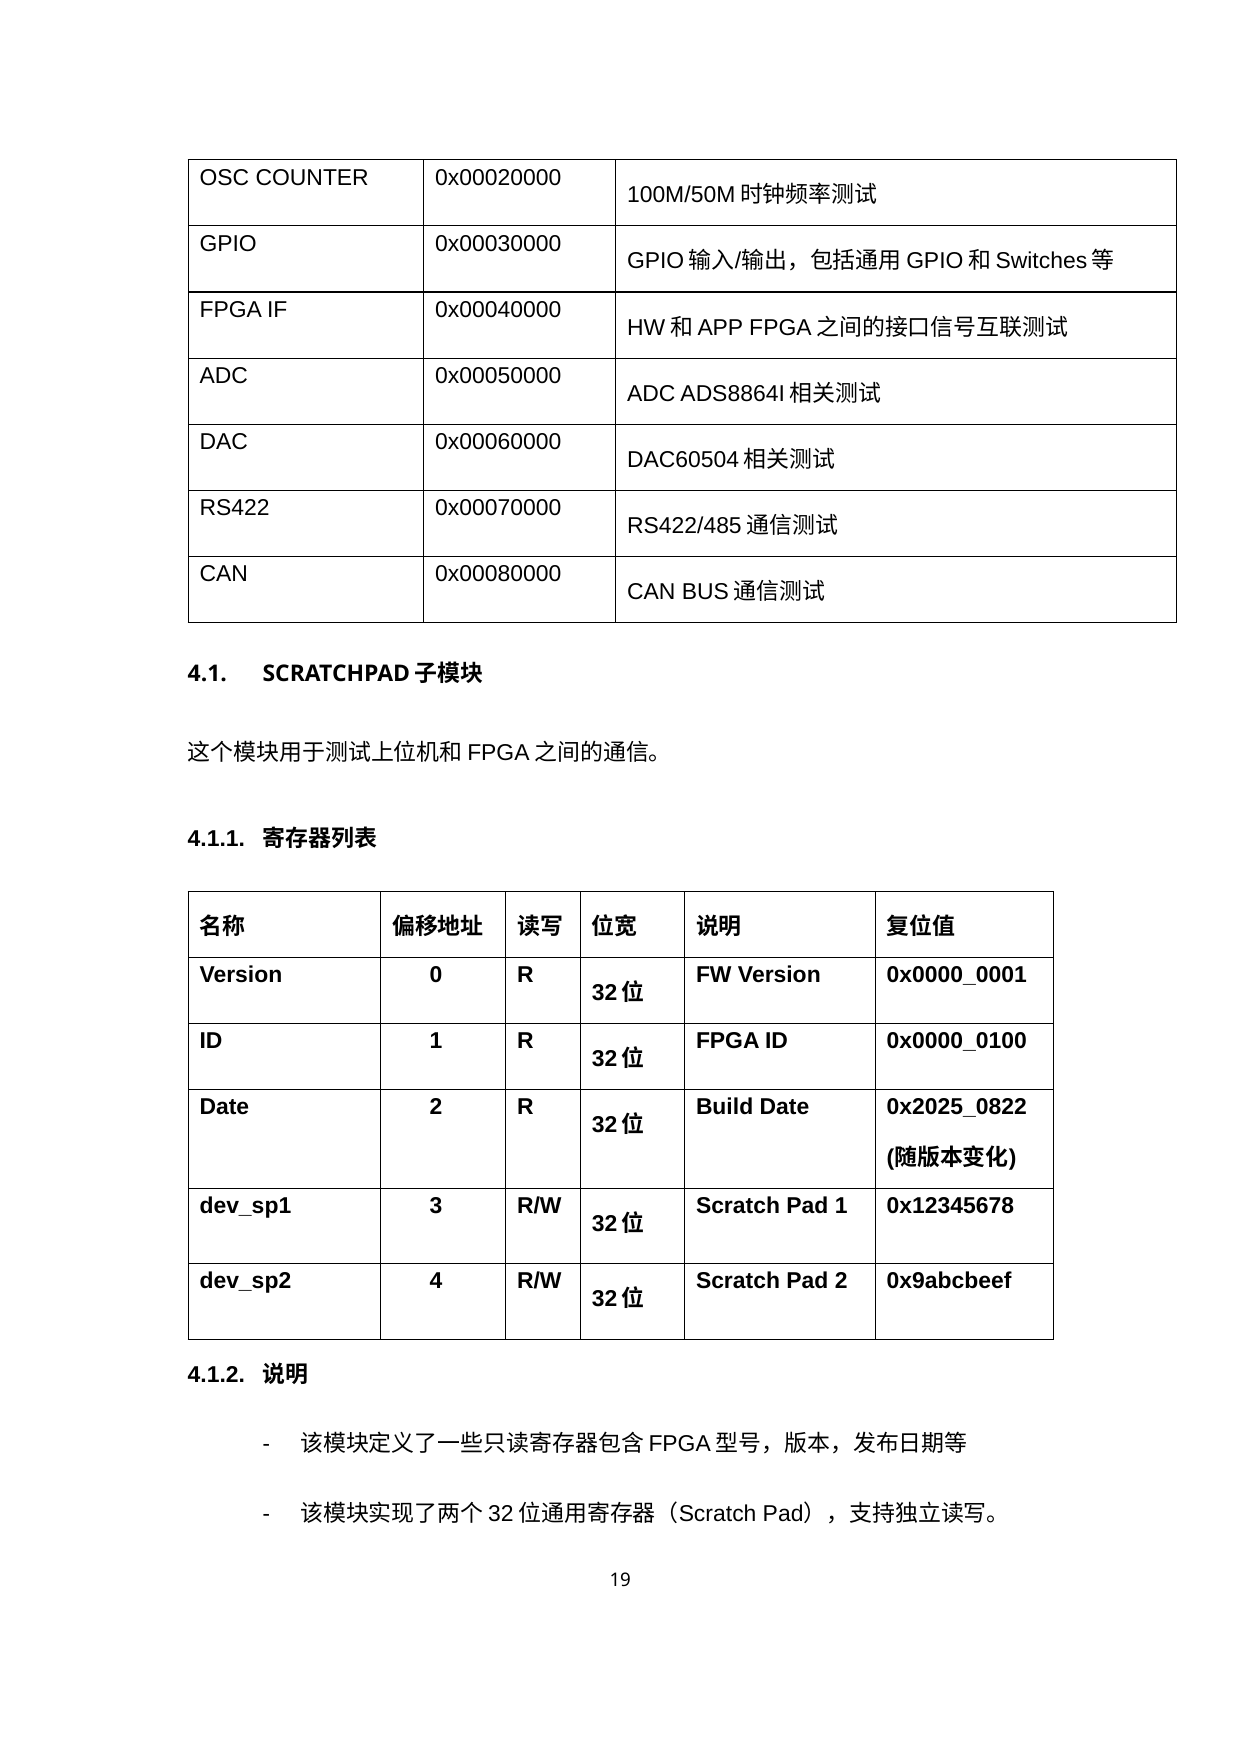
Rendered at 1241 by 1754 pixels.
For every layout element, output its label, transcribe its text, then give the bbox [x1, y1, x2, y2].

table_cell 0x12345678 [876, 1189, 1053, 1263]
table_cell ADC [189, 359, 423, 423]
table_header 复位值 [876, 892, 1053, 957]
table_cell FPGA ID [685, 1024, 875, 1089]
table_cell RS422/485通信测试 [616, 491, 1176, 556]
table_cell 0x00050000 [424, 359, 615, 423]
table_cell 0 [381, 958, 505, 1023]
table_cell DAC60504相关测试 [616, 425, 1176, 489]
table_cell CAN BUS通信测试 [616, 557, 1176, 622]
table_cell 3 [381, 1189, 505, 1263]
table_cell dev_sp2 [189, 1264, 380, 1338]
text 这个模块用于测试上位机和FPGA之间的通信。 [187, 718, 1053, 783]
table_cell R/W [506, 1264, 580, 1338]
table_cell 32位 [581, 1090, 684, 1187]
table_cell Scratch Pad 2 [685, 1264, 875, 1338]
table_cell dev_sp1 [189, 1189, 380, 1263]
table_header 说明 [685, 892, 875, 957]
table_cell 100M/50M时钟频率测试 [616, 160, 1176, 225]
table_cell Version [189, 958, 380, 1023]
table_header 读写 [506, 892, 580, 957]
table_cell Date [189, 1090, 380, 1187]
table_header 名称 [189, 892, 380, 957]
table_cell R/W [506, 1189, 580, 1263]
table_cell 0x2025_0822 (随版本变化) [876, 1090, 1053, 1187]
table_cell R [506, 1024, 580, 1089]
table_cell 32位 [581, 958, 684, 1023]
table_cell 2 [381, 1090, 505, 1187]
table_cell CAN [189, 557, 423, 622]
subtitle SCRATCHPAD子模块 [187, 639, 1053, 704]
table_cell ID [189, 1024, 380, 1089]
table_cell 0x00080000 [424, 557, 615, 622]
table_cell 0x00070000 [424, 491, 615, 556]
table_cell RS422 [189, 491, 423, 556]
table_cell OSC COUNTER [189, 160, 423, 225]
table_cell 32位 [581, 1189, 684, 1263]
table_cell GPIO [189, 226, 423, 291]
table_cell 32位 [581, 1264, 684, 1338]
table_cell FPGA IF [189, 293, 423, 357]
list 该模块定义了一些只读寄存器包含FPGA型号，版本，发布日期等 [262, 1409, 1053, 1474]
table_cell R [506, 1090, 580, 1187]
table_cell Scratch Pad 1 [685, 1189, 875, 1263]
list 寄存器列表 [187, 804, 1053, 869]
table_cell 0x9abcbeef [876, 1264, 1053, 1338]
table_cell 0x00020000 [424, 160, 615, 225]
table_cell 0x0000_0001 [876, 958, 1053, 1023]
table_header 位宽 [581, 892, 684, 957]
table_cell R [506, 958, 580, 1023]
table_cell 0x00040000 [424, 293, 615, 357]
table_cell ADC ADS8864I相关测试 [616, 359, 1176, 423]
table_cell Build Date [685, 1090, 875, 1187]
table_cell HW和APP FPGA之间的接口信号互联测试 [616, 293, 1176, 357]
table_cell 1 [381, 1024, 505, 1089]
list 说明 [187, 1340, 1053, 1404]
table_cell 0x00060000 [424, 425, 615, 489]
table_cell GPIO输入/输出，包括通用GPIO和Switches等 [616, 226, 1176, 291]
table_cell FW Version [685, 958, 875, 1023]
table_cell DAC [189, 425, 423, 489]
table_cell 0x00030000 [424, 226, 615, 291]
table_cell 4 [381, 1264, 505, 1338]
table_cell 32位 [581, 1024, 684, 1089]
table_header 偏移地址 [381, 892, 505, 957]
list 该模块实现了两个32位通用寄存器（Scratch Pad），支持独立读写。 [262, 1479, 1053, 1544]
table_cell 0x0000_0100 [876, 1024, 1053, 1089]
